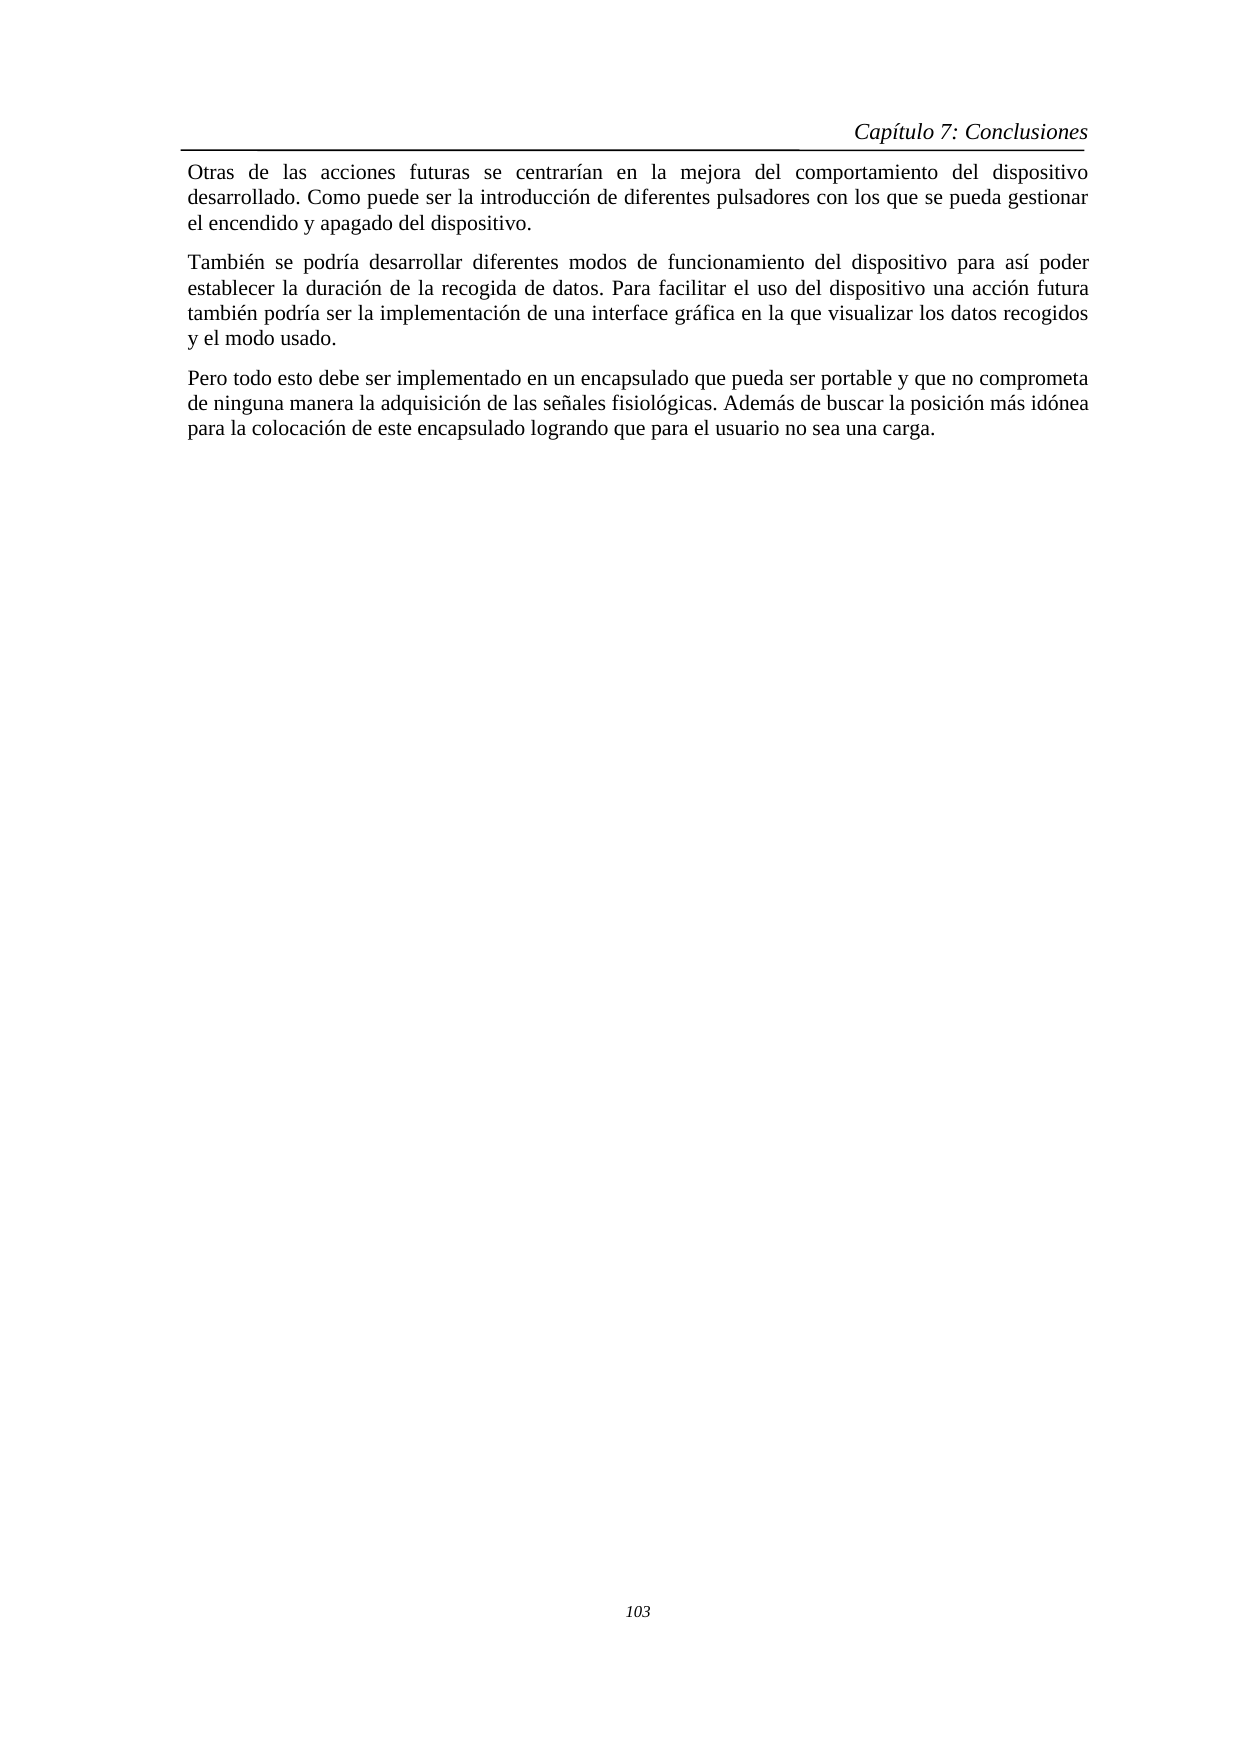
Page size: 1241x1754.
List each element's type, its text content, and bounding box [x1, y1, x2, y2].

text Pero todo esto debe ser implementado en un encapsulado que pueda ser portable y que no comprometa de ninguna manera la adquisición de las señales fisiológicas. Además de buscar la posición más idónea para la colocación de este encapsulado logrando que para el usuario no sea una carga. [187, 365, 1090, 440]
text Otras de las acciones futuras se centrarían en la mejora del comportamiento del dispositivo desarrollado. Como puede ser la introducción de diferentes pulsadores con los que se pueda gestionar el encendido y apagado del dispositivo. [187, 159, 1090, 235]
text También se podría desarrollar diferentes modos de funcionamiento del dispositivo para así poder establecer la duración de la recogida de datos. Para facilitar el uso del dispositivo una acción futura también podría ser la implementación de una interface gráfica en la que visualizar los datos recogidos y el modo usado. [187, 249, 1090, 350]
